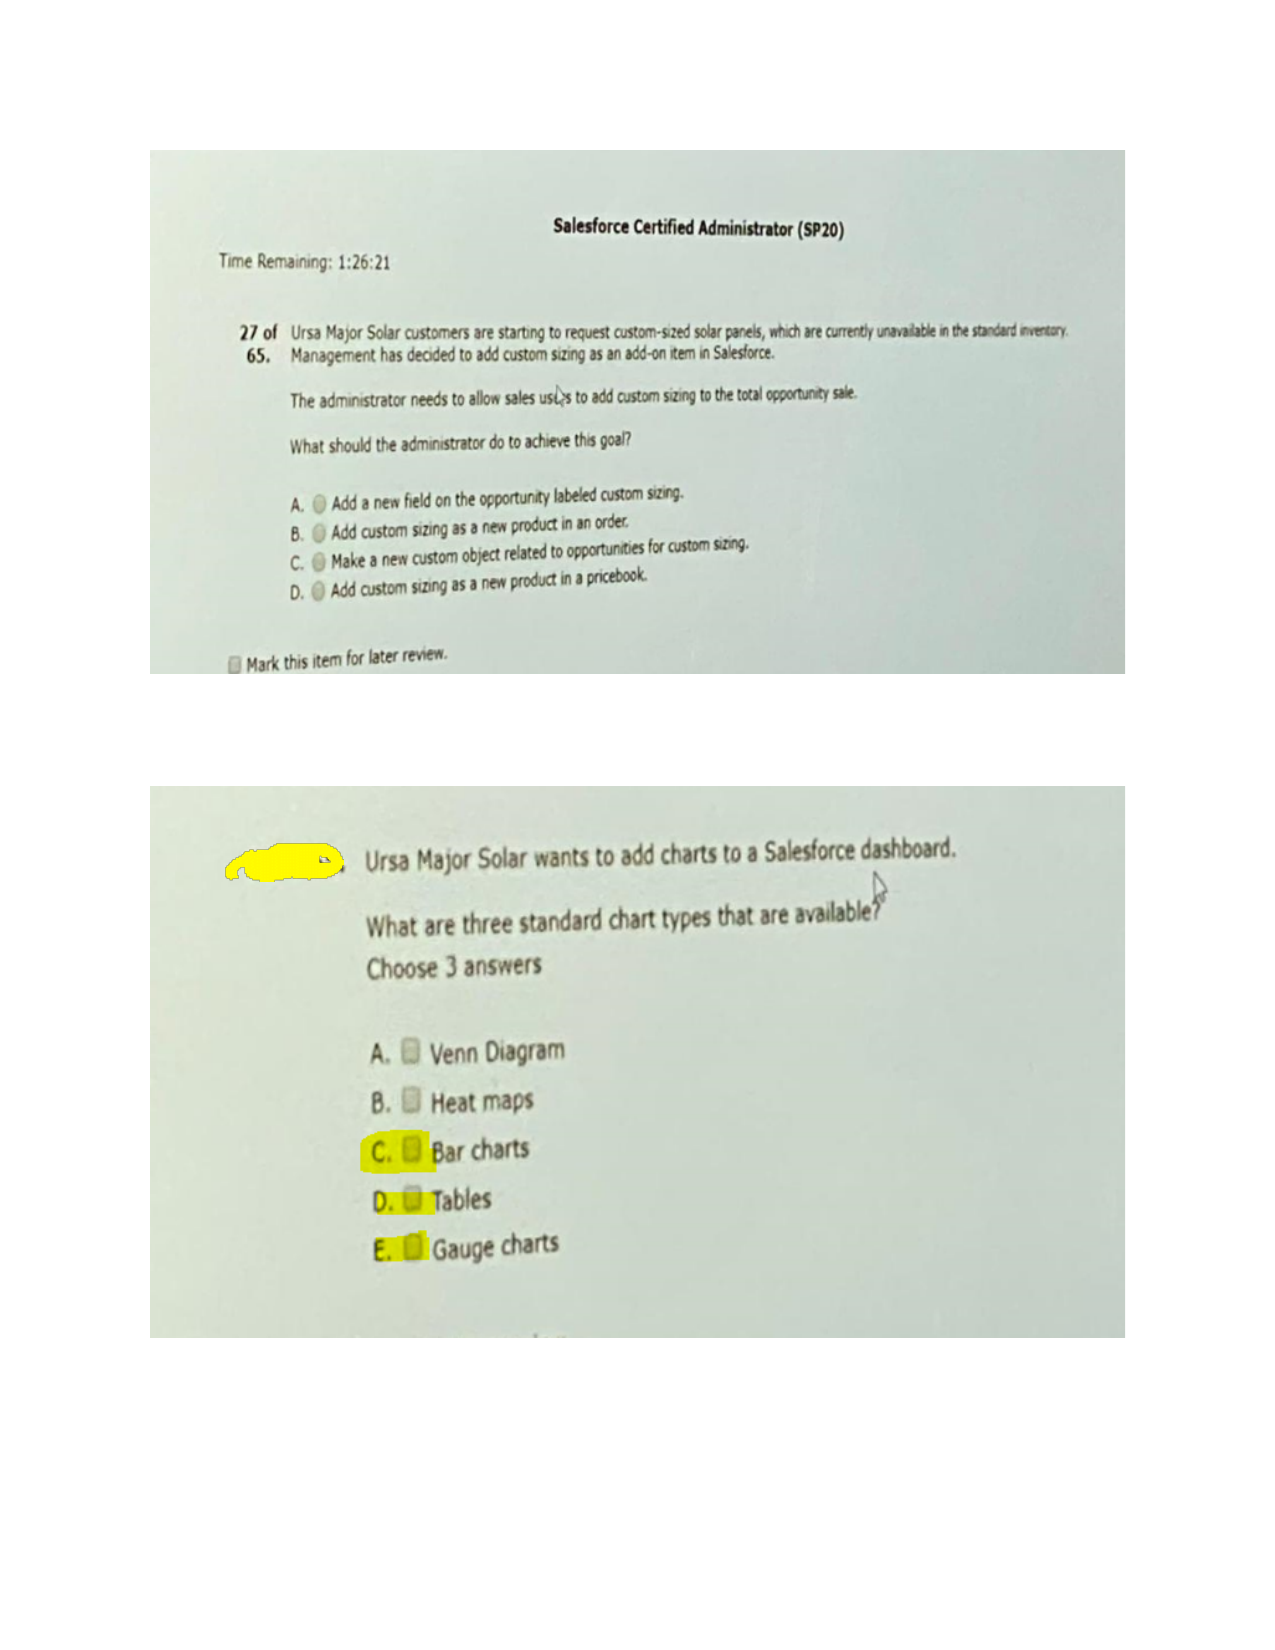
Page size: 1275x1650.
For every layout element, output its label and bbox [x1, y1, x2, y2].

picture [150, 150, 1125, 674]
picture [150, 786, 1125, 1338]
